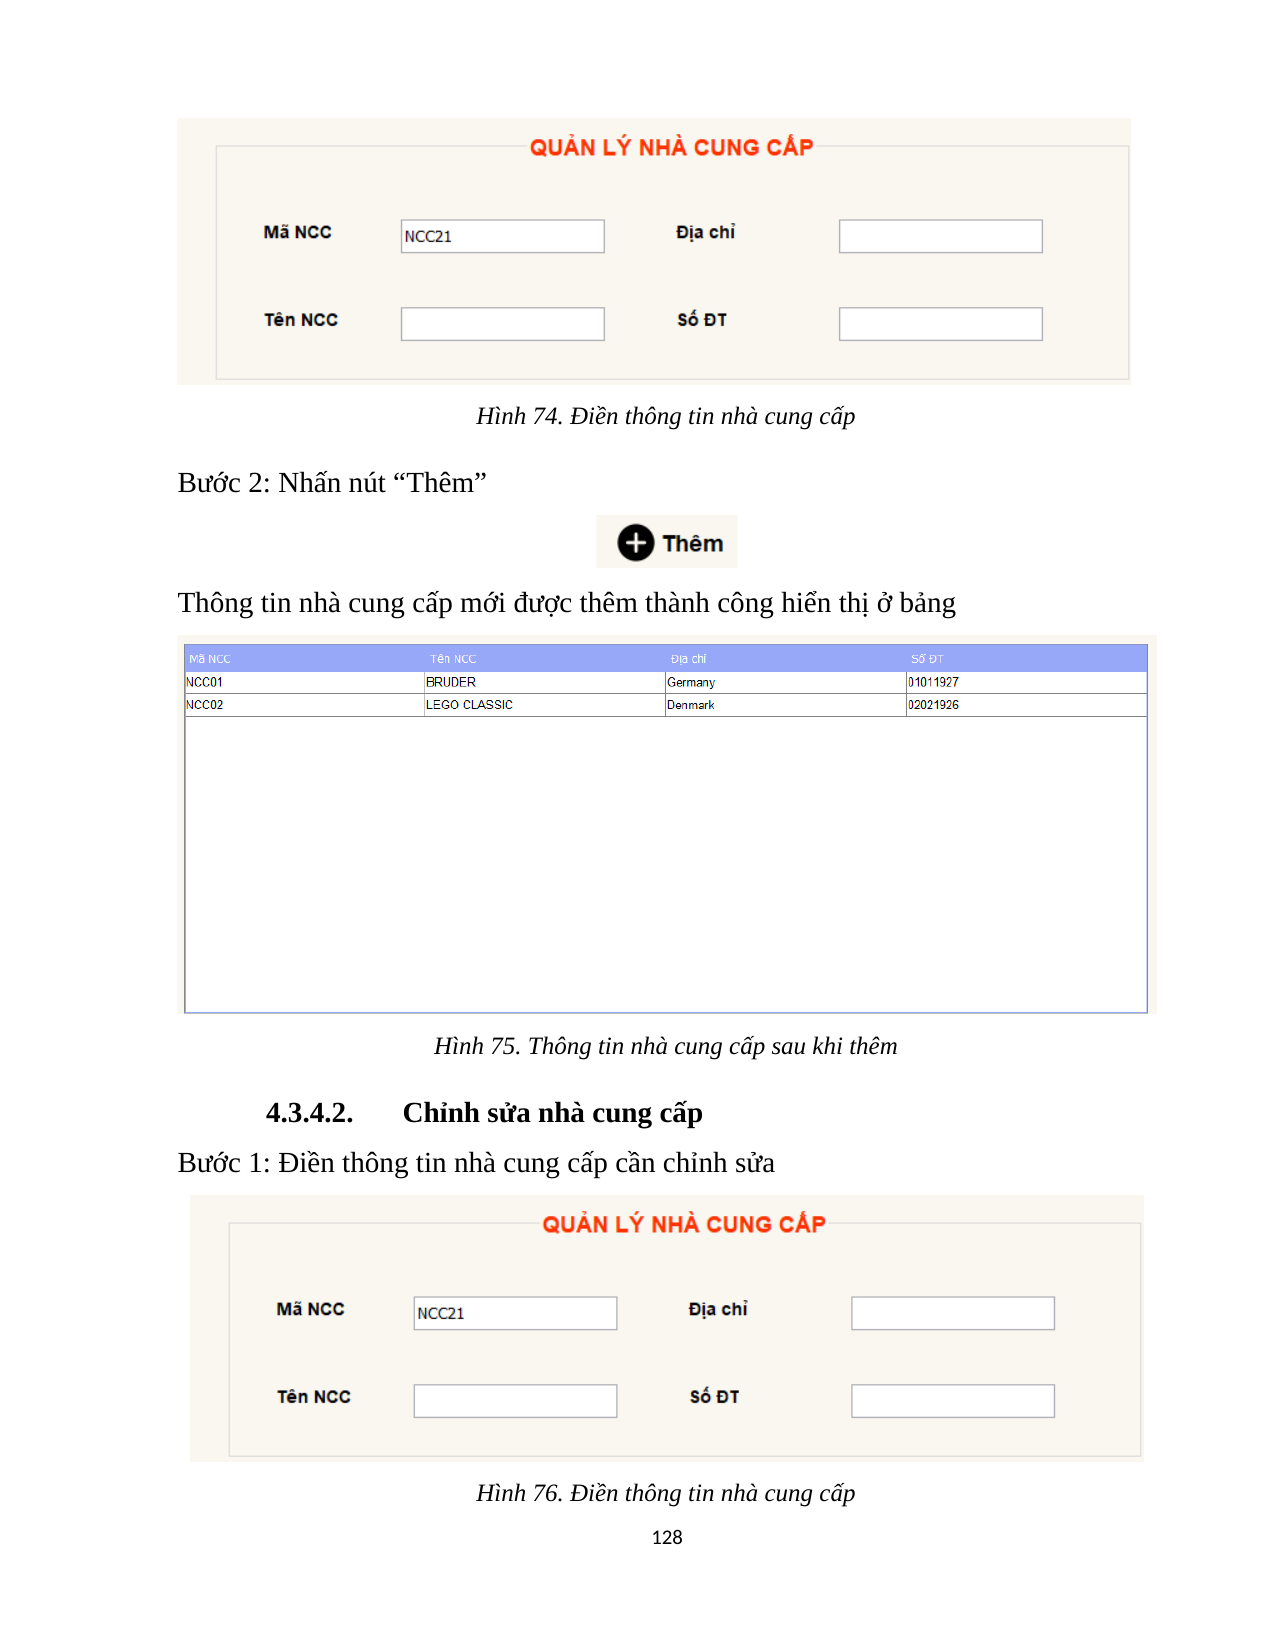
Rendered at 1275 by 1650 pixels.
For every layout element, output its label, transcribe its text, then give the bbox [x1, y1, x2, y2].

text Chỉnh sửa nhà cung cấp [266, 1095, 1157, 1128]
picture [596, 515, 738, 568]
picture [190, 1195, 1144, 1462]
picture [177, 118, 1132, 385]
text Bước 2: Nhấn nút “Thêm” [177, 465, 1157, 499]
text Thông tin nhà cung cấp mới được thêm thành công hiển thị ở bảng [177, 585, 1157, 618]
text Bước 1: Điền thông tin nhà cung cấp cần chỉnh sửa [177, 1145, 1157, 1179]
picture [177, 635, 1157, 1014]
